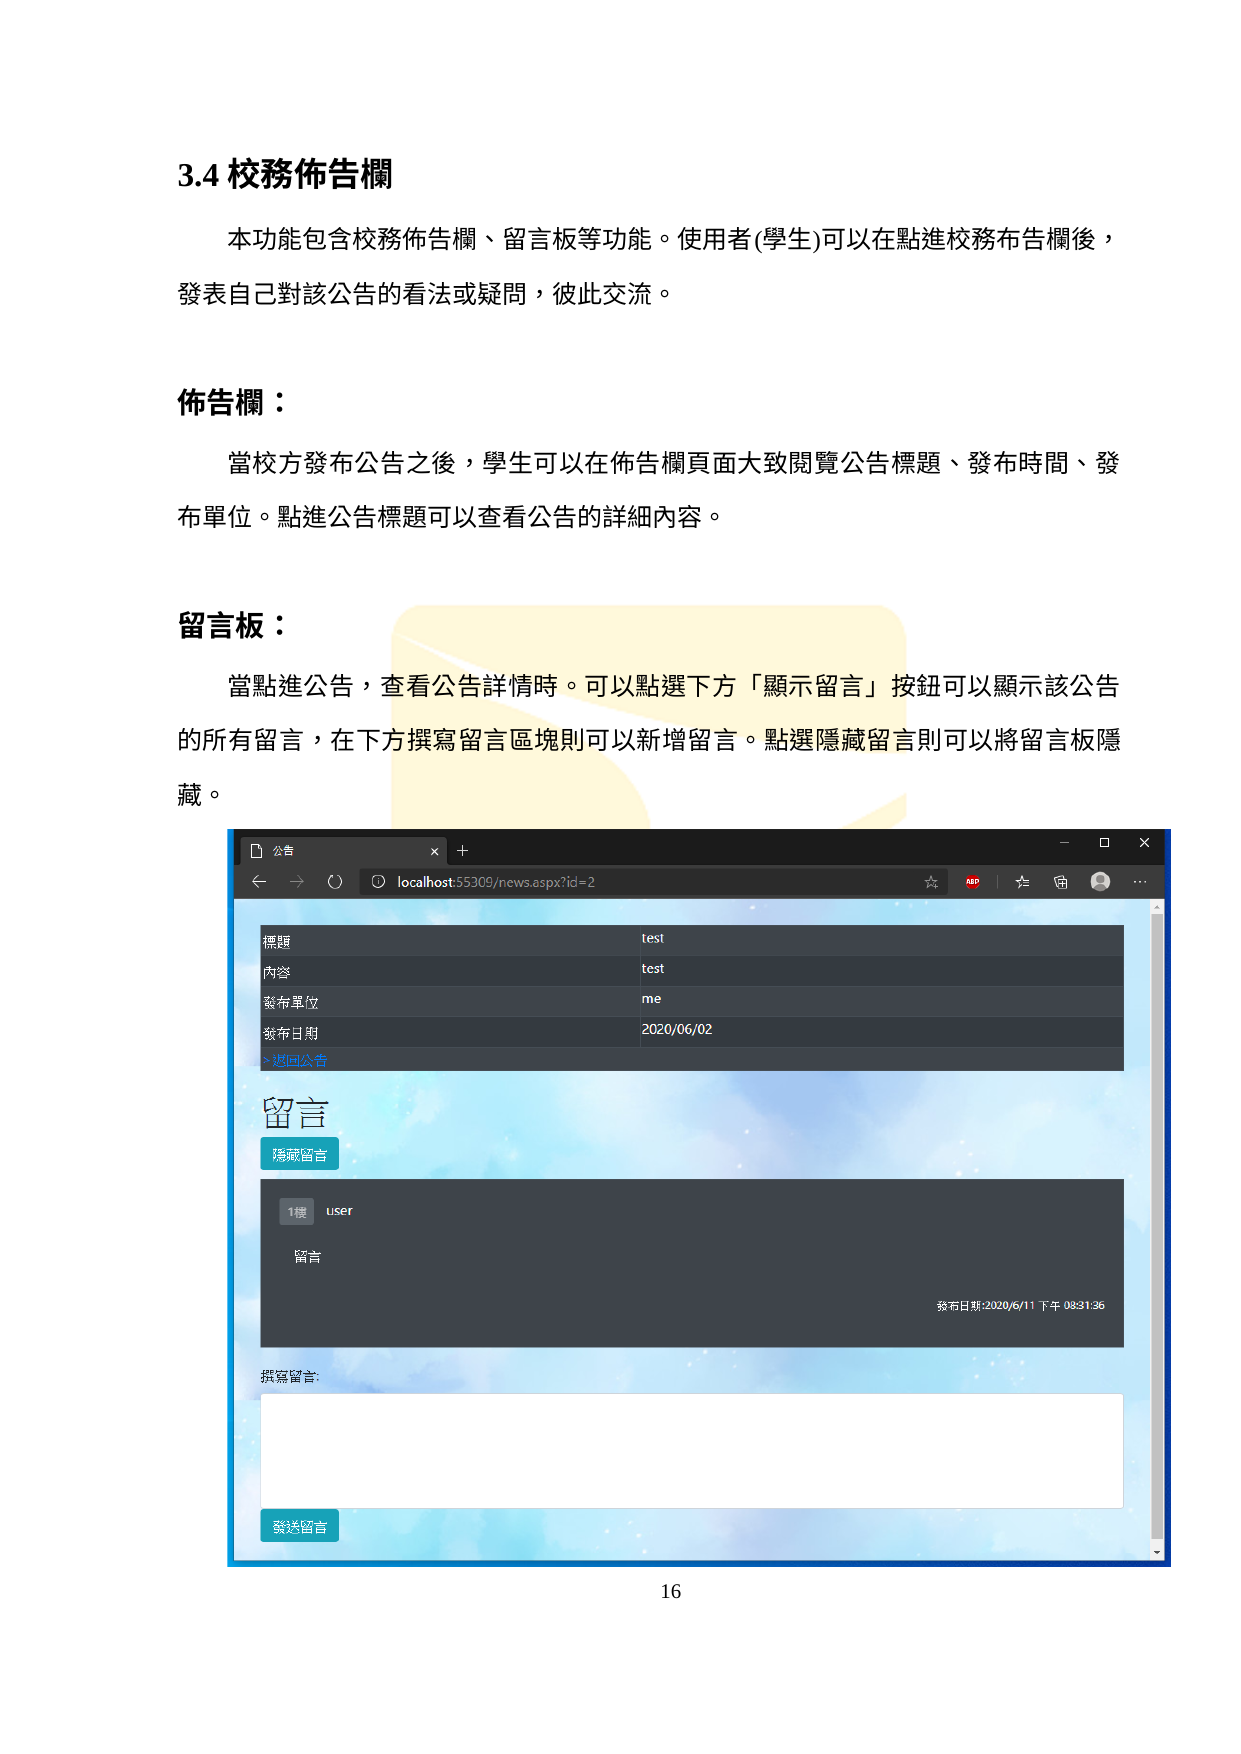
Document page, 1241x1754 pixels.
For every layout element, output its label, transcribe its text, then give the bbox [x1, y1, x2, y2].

subtitle 佈告欄： [177, 380, 1122, 422]
subtitle 3.4 校務佈告欄 [177, 148, 1122, 196]
picture [227, 829, 1171, 1567]
text 當點進公告，查看公告詳情時。可以點選下方「顯示留言」按鈕可以顯示該公告的所有留言，在下方撰寫留言區塊則可以新增留言。點選隱藏留言則可以將留言板隱藏。 [177, 666, 1122, 811]
text 當校方發布公告之後，學生可以在佈告欄頁面大致閱覽公告標題、發布時間、發布單位。點進公告標題可以查看公告的詳細內容。 [177, 443, 1122, 534]
subtitle 留言板： [177, 603, 1122, 645]
text 本功能包含校務佈告欄、留言板等功能。使用者(學生)可以在點進校務布告欄後，發表自己對該公告的看法或疑問，彼此交流。 [177, 220, 1122, 311]
